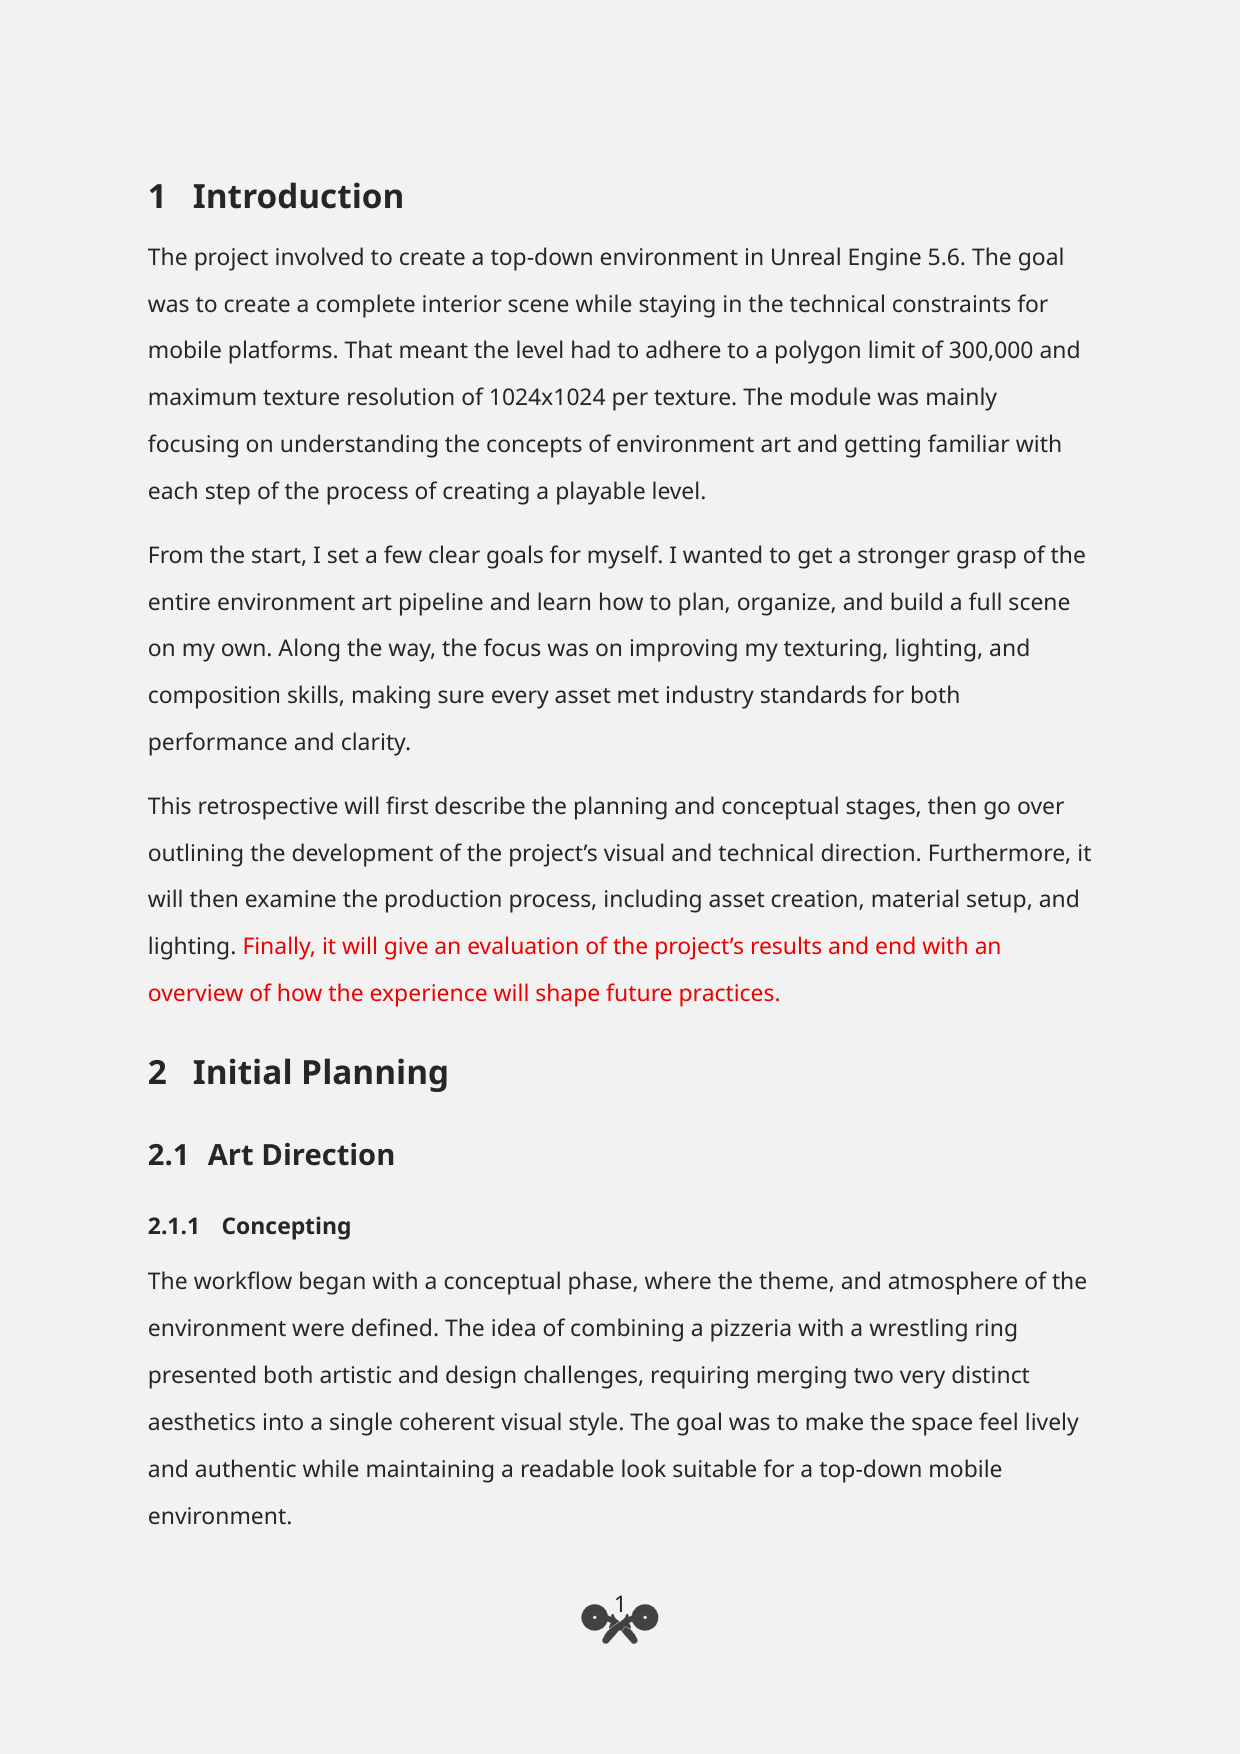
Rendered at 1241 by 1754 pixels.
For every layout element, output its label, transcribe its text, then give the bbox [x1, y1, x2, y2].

subtitle Introduction [148, 173, 1093, 218]
subtitle Concepting [148, 1210, 1093, 1241]
text The workflow began with a conceptual phase, where the theme, and atmosphere of the environment were defined. The idea of combining a pizzeria with a wrestling ring presented both artistic and design challenges, requiring merging two very distinct aesthetics into a single coherent visual style. The goal was to make the space feel lively and authentic while maintaining a readable look suitable for a top-down mobile environment. [148, 1265, 1093, 1531]
subtitle Initial Planning [148, 1049, 1093, 1094]
text The project involved to create a top-down environment in Unreal Engine 5.6. The goal was to create a complete interior scene while staying in the technical constraints for mobile platforms. That meant the level had to adhere to a polygon limit of 300,000 and maximum texture resolution of 1024x1024 per texture. The module was mainly focusing on understanding the concepts of environment art and getting familiar with each step of the process of creating a playable level. [148, 241, 1093, 506]
picture [581, 1561, 659, 1644]
text This retrospective will first describe the planning and conceptual stages, then go over outlining the development of the project’s visual and technical direction. Furthermore, it will then examine the production process, including asset creation, material setup, and lighting. Finally, it will give an evaluation of the project’s results and end with an overview of how the experience will shape future practices. [148, 790, 1093, 1008]
text From the start, I set a few clear goals for myself. I wanted to get a stronger grasp of the entire environment art pipeline and learn how to plan, organize, and build a full scene on my own. Along the way, the focus was on improving my texturing, lighting, and composition skills, making sure every asset met industry standards for both performance and clarity. [148, 539, 1093, 757]
subtitle Art Direction [148, 1134, 1093, 1173]
